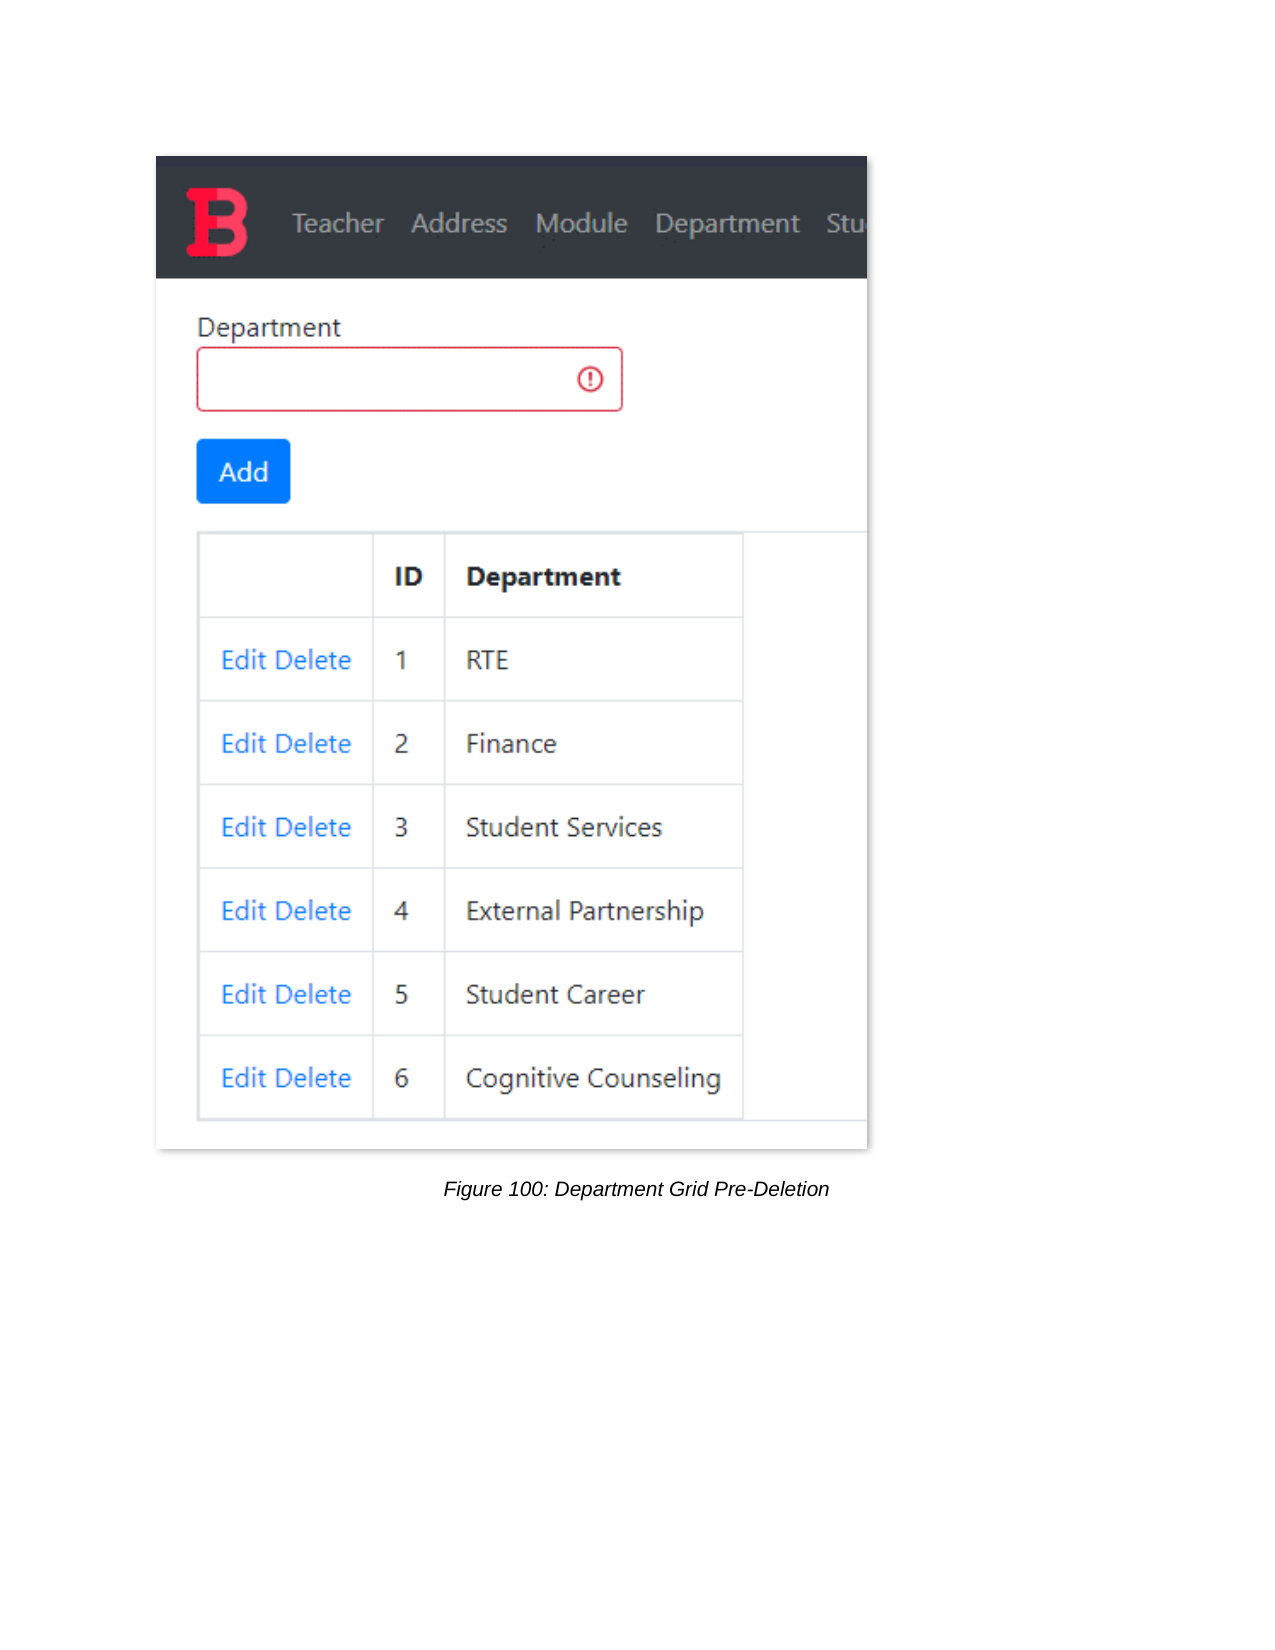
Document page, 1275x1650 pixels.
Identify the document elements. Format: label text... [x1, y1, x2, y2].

picture [156, 156, 867, 1149]
text Figure : Department Grid Pre-Deletion [150, 1177, 1125, 1201]
